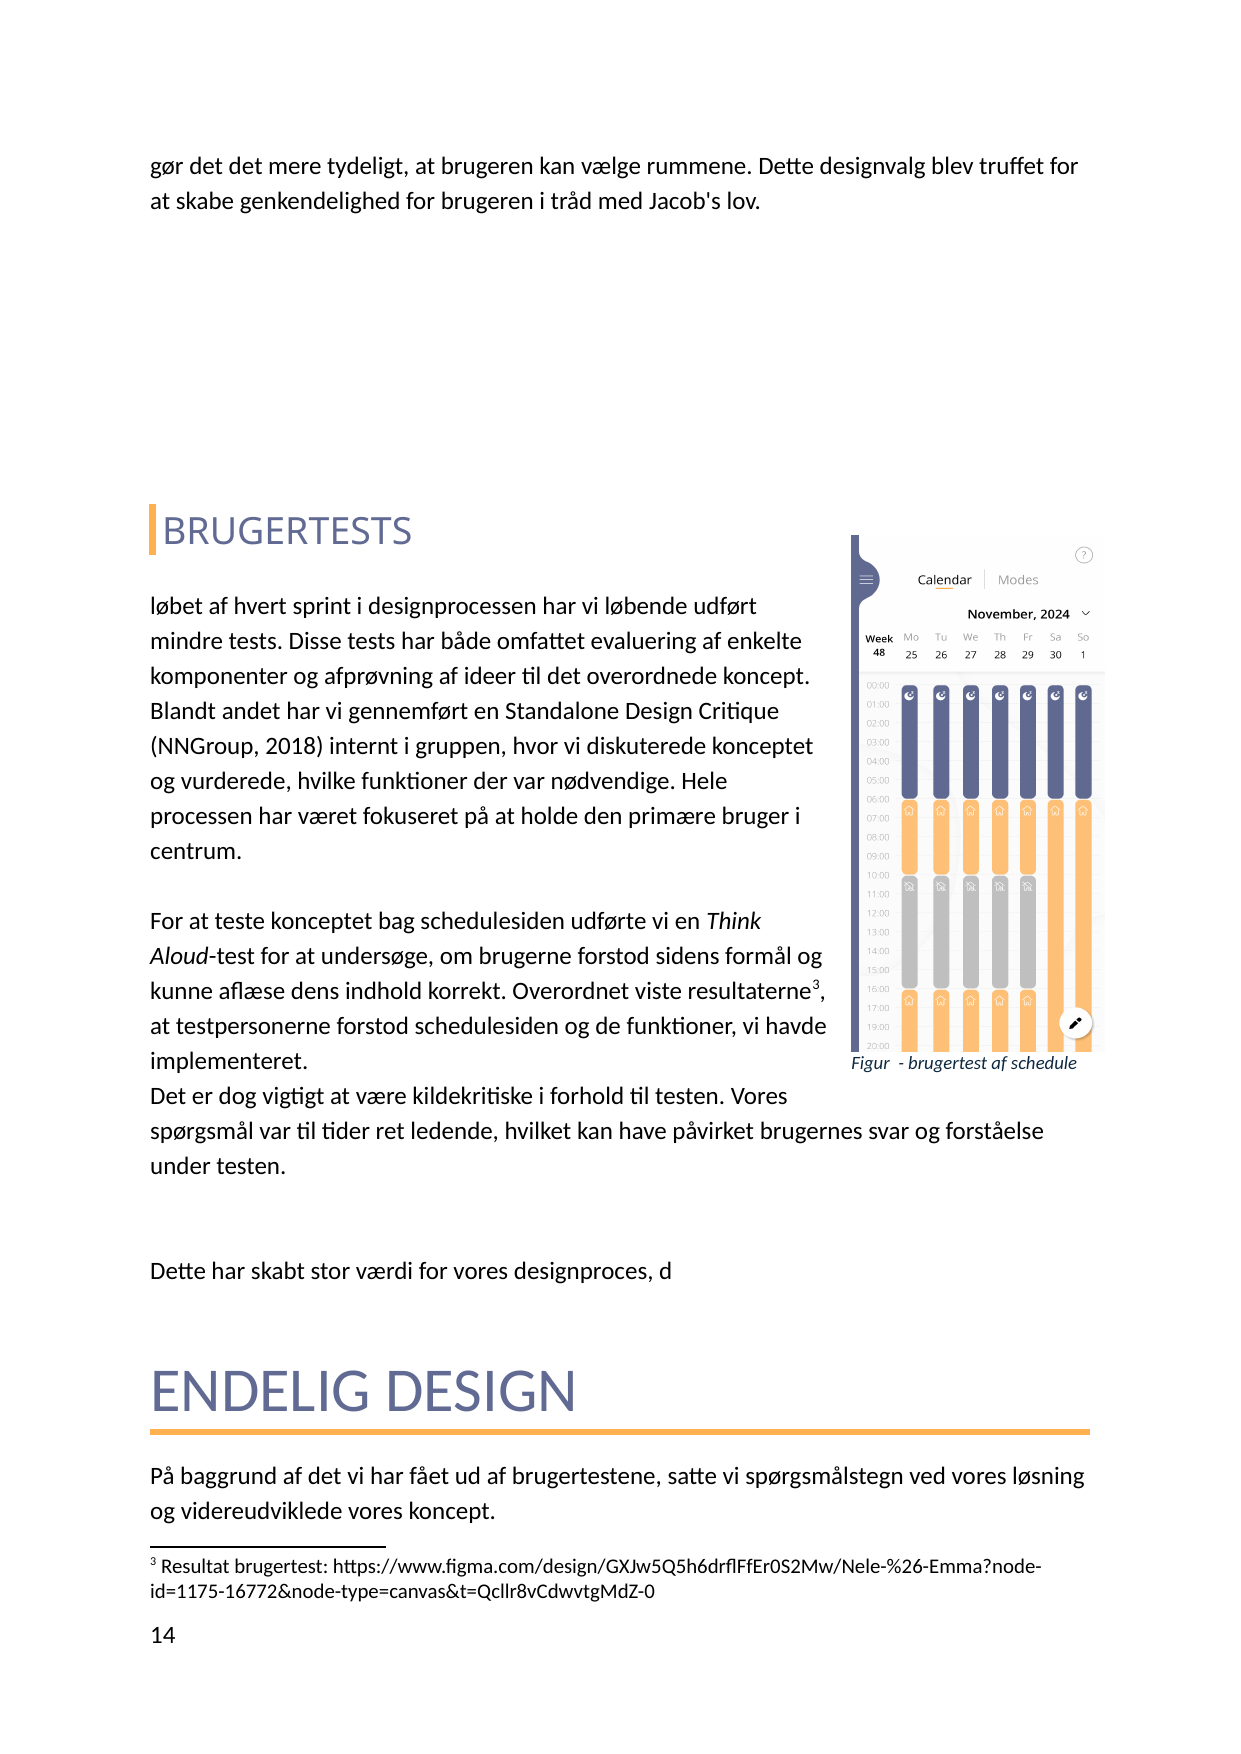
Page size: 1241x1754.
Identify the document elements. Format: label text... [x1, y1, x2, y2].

text Dette har skabt stor værdi for vores designproces, d [150, 1255, 1090, 1286]
picture [851, 535, 1105, 1052]
text På baggrund af det vi har fået ud af brugertestene, satte vi spørgsmålstegn ved vores løsning og videreudviklede vores koncept. [150, 1460, 1090, 1525]
subtitle Endelig design [150, 1350, 1090, 1429]
text løbet af hvert sprint i designprocessen har vi løbende udført mindre tests. Disse tests har både omfattet evaluering af enkelte komponenter og afprøvning af ideer til det overordnede koncept. Blandt andet har vi gennemført en Standalone Design Critique (NNGroup, 2018) internt i gruppen, hvor vi diskuterede konceptet og vurderede, hvilke funktioner der var nødvendige. Hele processen har været fokuseret på at holde den primære bruger i centrum. [150, 590, 851, 866]
text Det er dog vigtigt at være kildekritiske i forhold til testen. Vores spørgsmål var til tider ret ledende, hvilket kan have påvirket brugernes svar og forståelse under testen. [150, 1080, 1090, 1181]
text For at teste konceptet bag schedulesiden udførte vi en Think Aloud-test for at undersøge, om brugerne forstod sidens formål og kunne aflæse dens indhold korrekt. Overordnet viste resultaterne, at testpersonerne forstod schedulesiden og de funktioner, vi havde implementeret. [150, 905, 1090, 1076]
subtitle brugertests [156, 504, 1090, 555]
